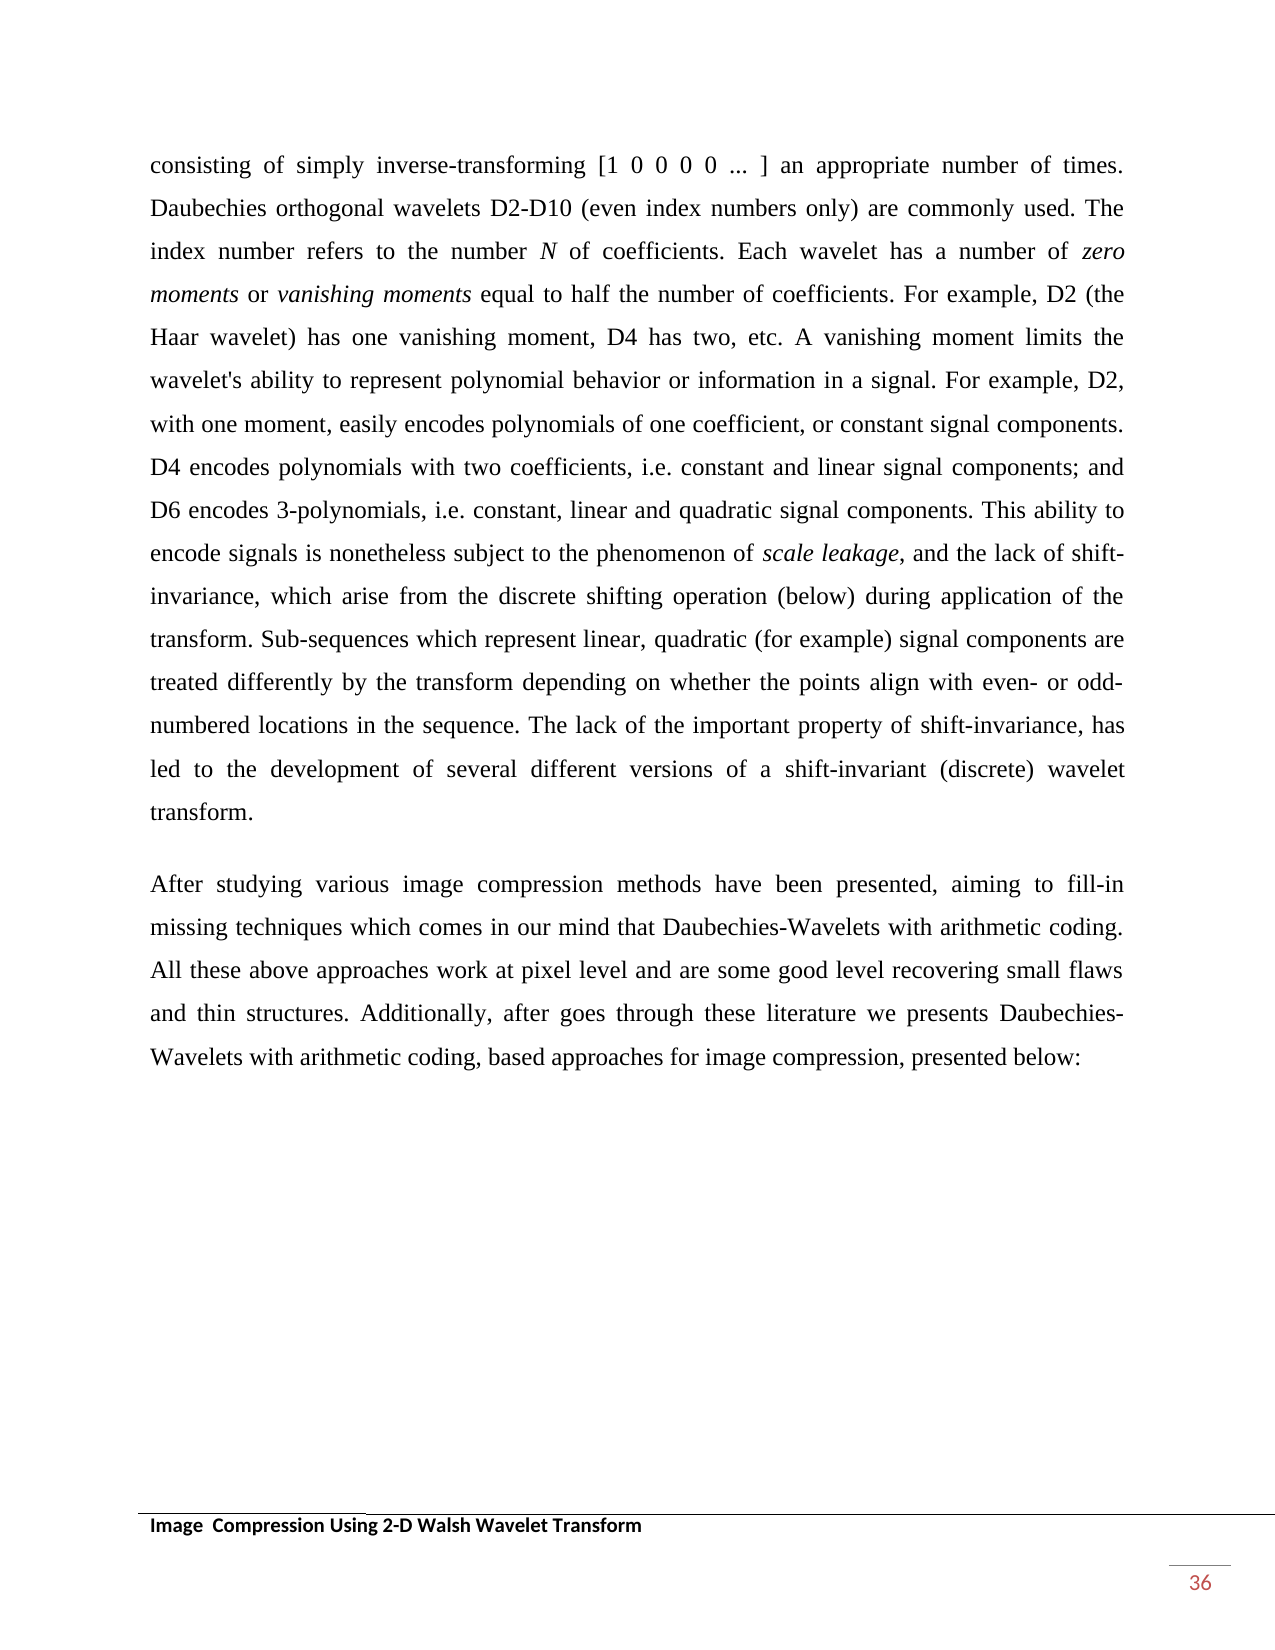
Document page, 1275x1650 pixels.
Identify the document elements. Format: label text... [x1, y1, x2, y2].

text After studying various image compression methods have been presented, aiming to fill-in missing techniques which comes in our mind that Daubechies-Wavelets with arithmetic coding. All these above approaches work at pixel level and are some good level recovering small flaws and thin structures. Additionally, after goes through these literature we presents Daubechies-Wavelets with arithmetic coding, based approaches for image compression, presented below: [150, 869, 1125, 1070]
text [150, 150, 1125, 826]
